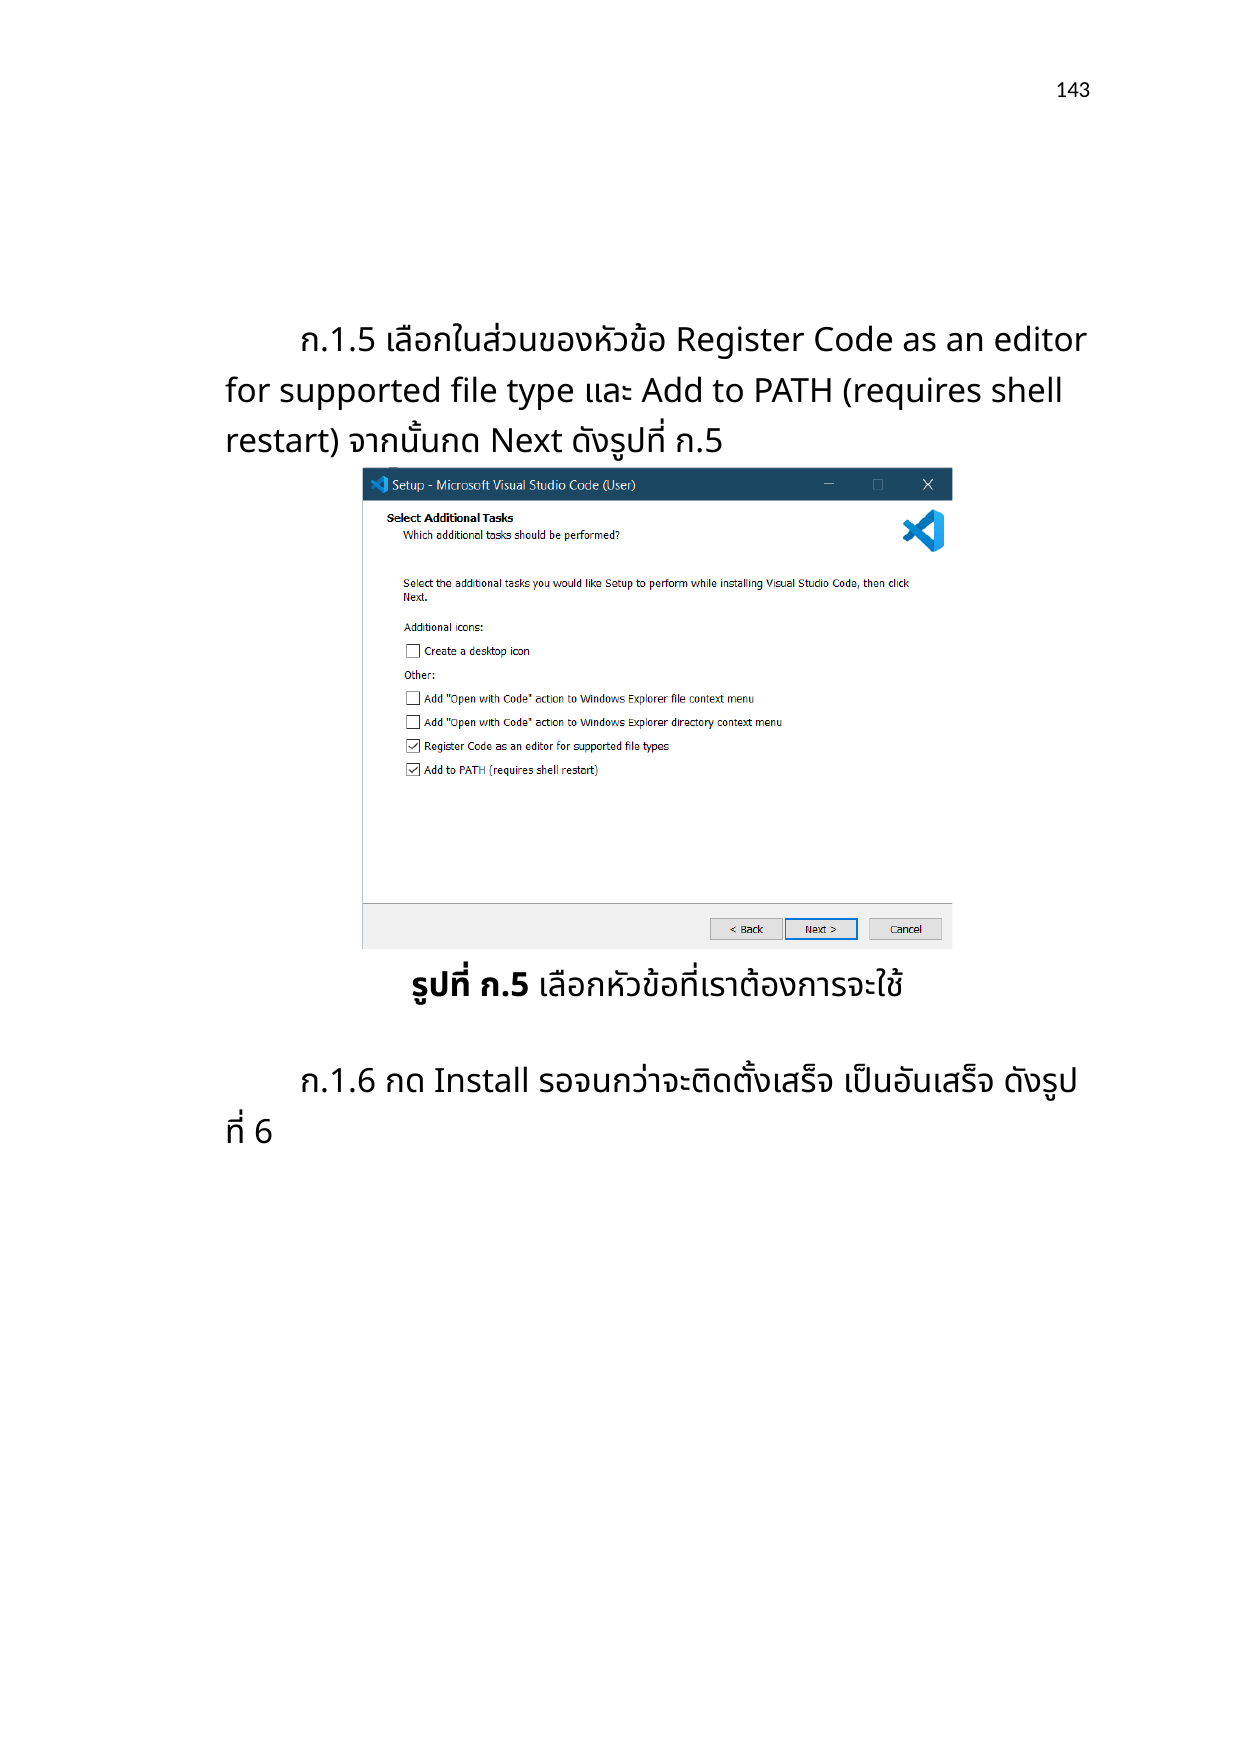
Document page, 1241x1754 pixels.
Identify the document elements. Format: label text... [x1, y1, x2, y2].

picture [362, 467, 953, 949]
text ก.1.5 เลือกในส่วนของหัวข้อ Register Code as an editor for supported file type และ Add to PATH (requires shell restart) จากนั้นกด Next ดังรูปที่ ก.5 [225, 316, 1090, 468]
text รูปที่ ก.5 เลือกหัวข้อที่เราต้องการจะใช้ [225, 961, 1090, 1012]
text ก.1.6 กด Install รอจนกว่าจะติดตั้งเสร็จ เป็นอันเสร็จ ดังรูปที่ 6 [225, 1057, 1090, 1158]
